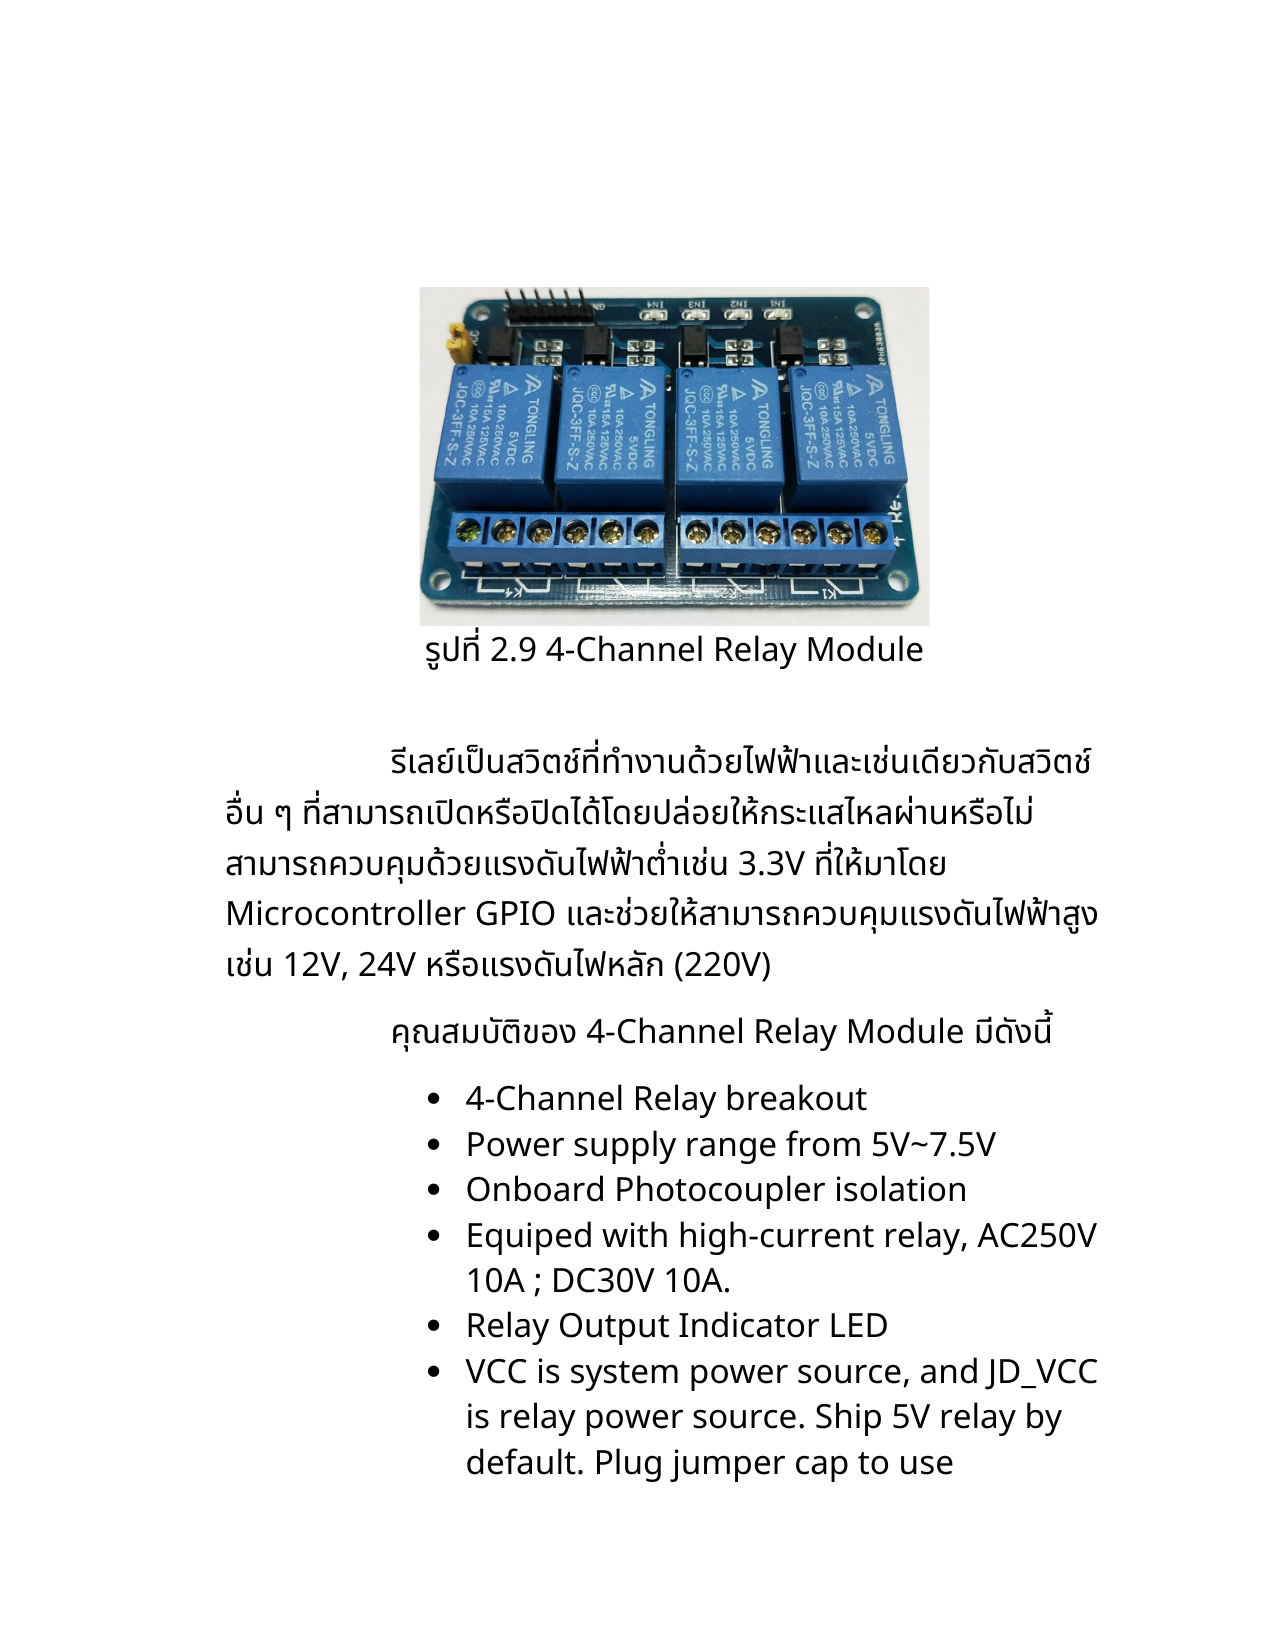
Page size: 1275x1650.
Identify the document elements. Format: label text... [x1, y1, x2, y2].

list Power supply range from 5V~7.5V [428, 1121, 1125, 1166]
text รีเลย์เป็นสวิตช์ที่ทำงานด้วยไฟฟ้าและเช่นเดียวกับสวิตช์อื่น ๆ ที่สามารถเปิดหรือปิดได้โดยปล่อยให้กระแสไหลผ่านหรือไม่ สามารถควบคุมด้วยแรงดันไฟฟ้าต่ำเช่น 3.3V ที่ให้มาโดย Microcontroller GPIO และช่วยให้สามารถควบคุมแรงดันไฟฟ้าสูงเช่น 12V, 24V หรือแรงดันไฟหลัก (220V) [225, 738, 1125, 991]
text คุณสมบัติของ 4-Channel Relay Module มีดังนี้ [225, 1008, 1125, 1058]
list VCC is system power source, and JD_VCC is relay power source. Ship 5V relay by default. Plug jumper cap to use [428, 1348, 1125, 1484]
list Relay Output Indicator LED [428, 1302, 1125, 1348]
table_header รูปที่ 2.9 4-Channel Relay Module [225, 287, 1124, 676]
list Onboard Photocoupler isolation [428, 1166, 1125, 1211]
picture [419, 287, 930, 626]
list Equiped with high-current relay, AC250V 10A ; DC30V 10A. [428, 1211, 1125, 1302]
list 4-Channel Relay breakout [428, 1075, 1125, 1121]
